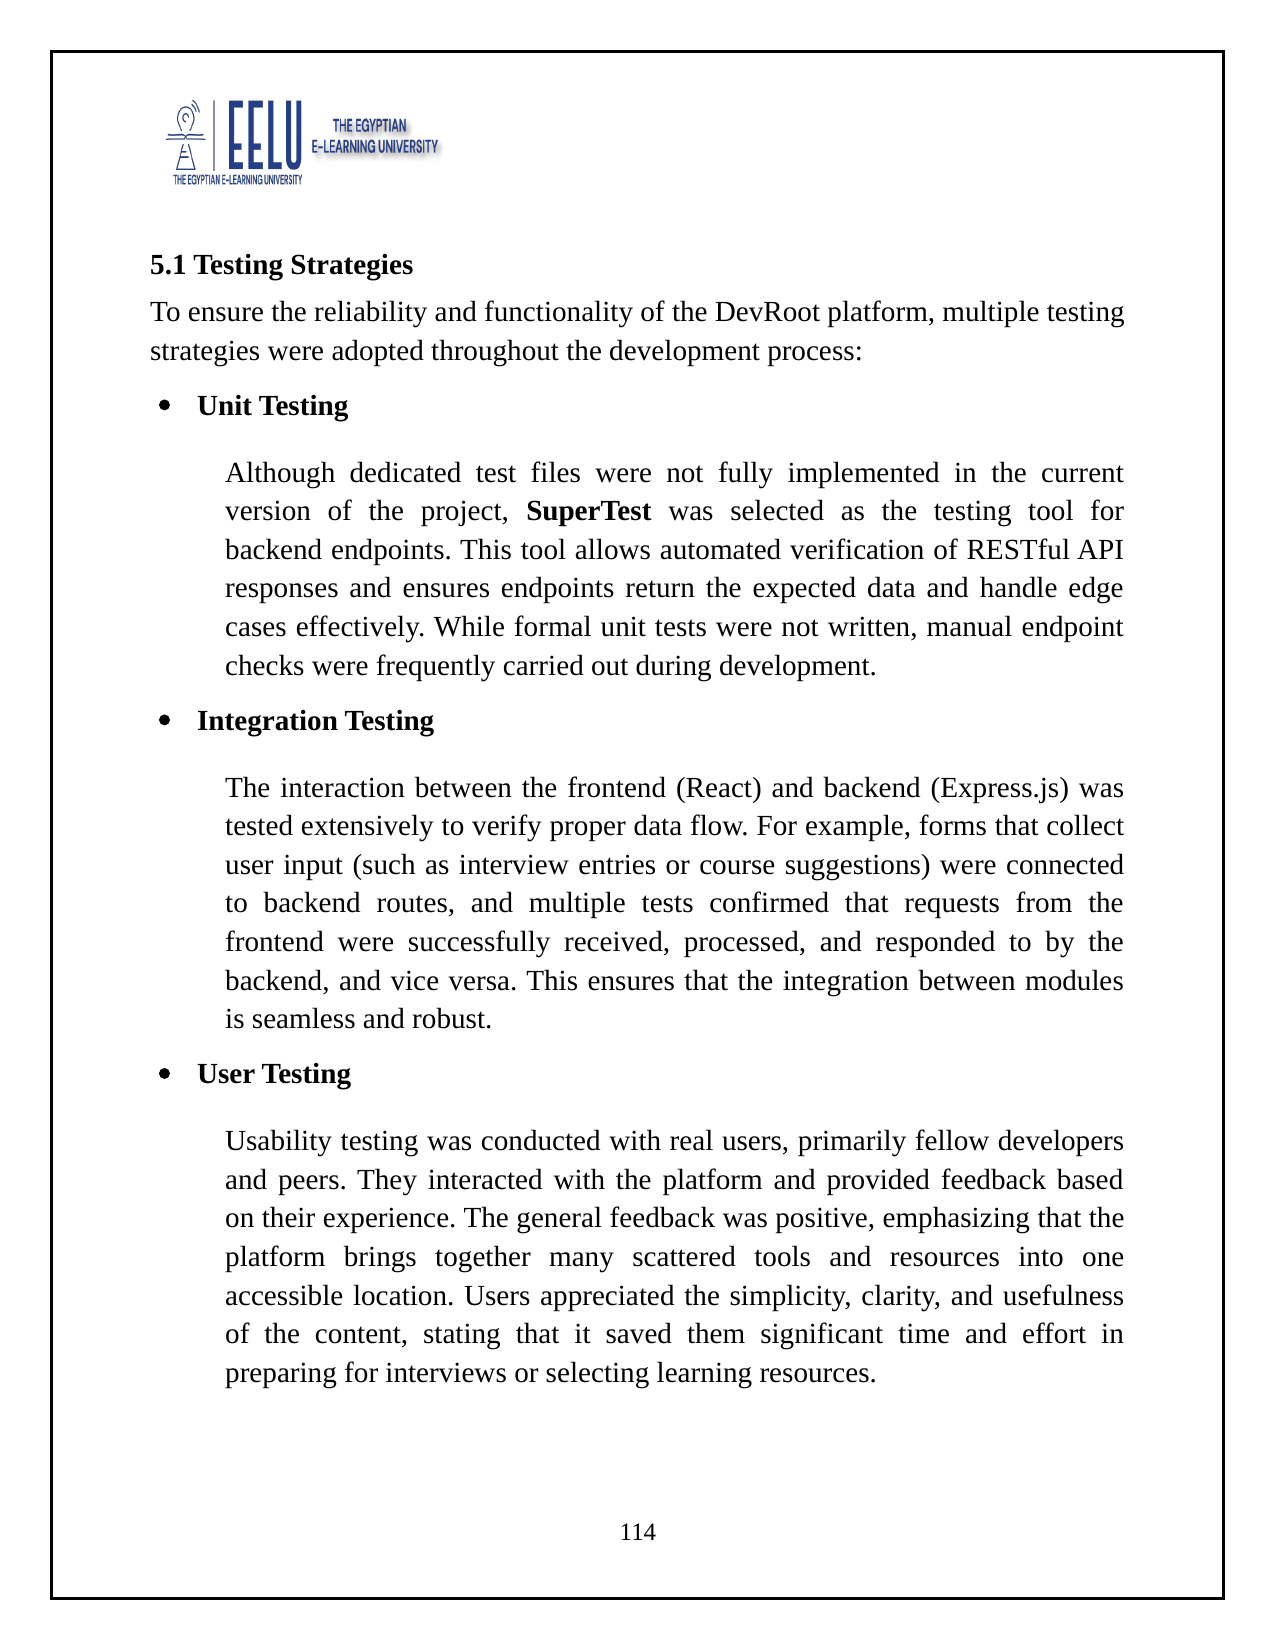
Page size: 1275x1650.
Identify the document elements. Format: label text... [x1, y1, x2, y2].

text Usability testing was conducted with real users, primarily fellow developers and peers. They interacted with the platform and provided feedback based on their experience. The general feedback was positive, emphasizing that the platform brings together many scattered tools and resources into one accessible location. Users appreciated the simplicity, clarity, and usefulness of the content, stating that it saved them significant time and effort in preparing for interviews or selecting learning resources. [225, 1123, 1125, 1388]
text To ensure the reliability and functionality of the DevRoot platform, multiple testing strategies were adopted throughout the development process: [150, 294, 1125, 366]
text The interaction between the frontend (React) and backend (Express.js) was tested extensively to verify proper data flow. For example, forms that collect user input (such as interview entries or course suggestions) were connected to backend routes, and multiple tests confirmed that requests from the frontend were successfully received, processed, and responded to by the backend, and vice versa. This ensures that the integration between modules is seamless and robust. [225, 770, 1125, 1035]
picture [150, 75, 444, 188]
subtitle 5.1 Testing Strategies [150, 247, 1125, 281]
list User Testing [159, 1056, 1125, 1090]
text Although dedicated test files were not fully implemented in the current version of the project, SuperTest was selected as the testing tool for backend endpoints. This tool allows automated verification of RESTful API responses and ensures endpoints return the expected data and handle edge cases effectively. While formal unit tests were not written, manual endpoint checks were frequently carried out during development. [225, 455, 1125, 681]
list Unit Testing [159, 388, 1125, 422]
list Integration Testing [159, 703, 1125, 737]
